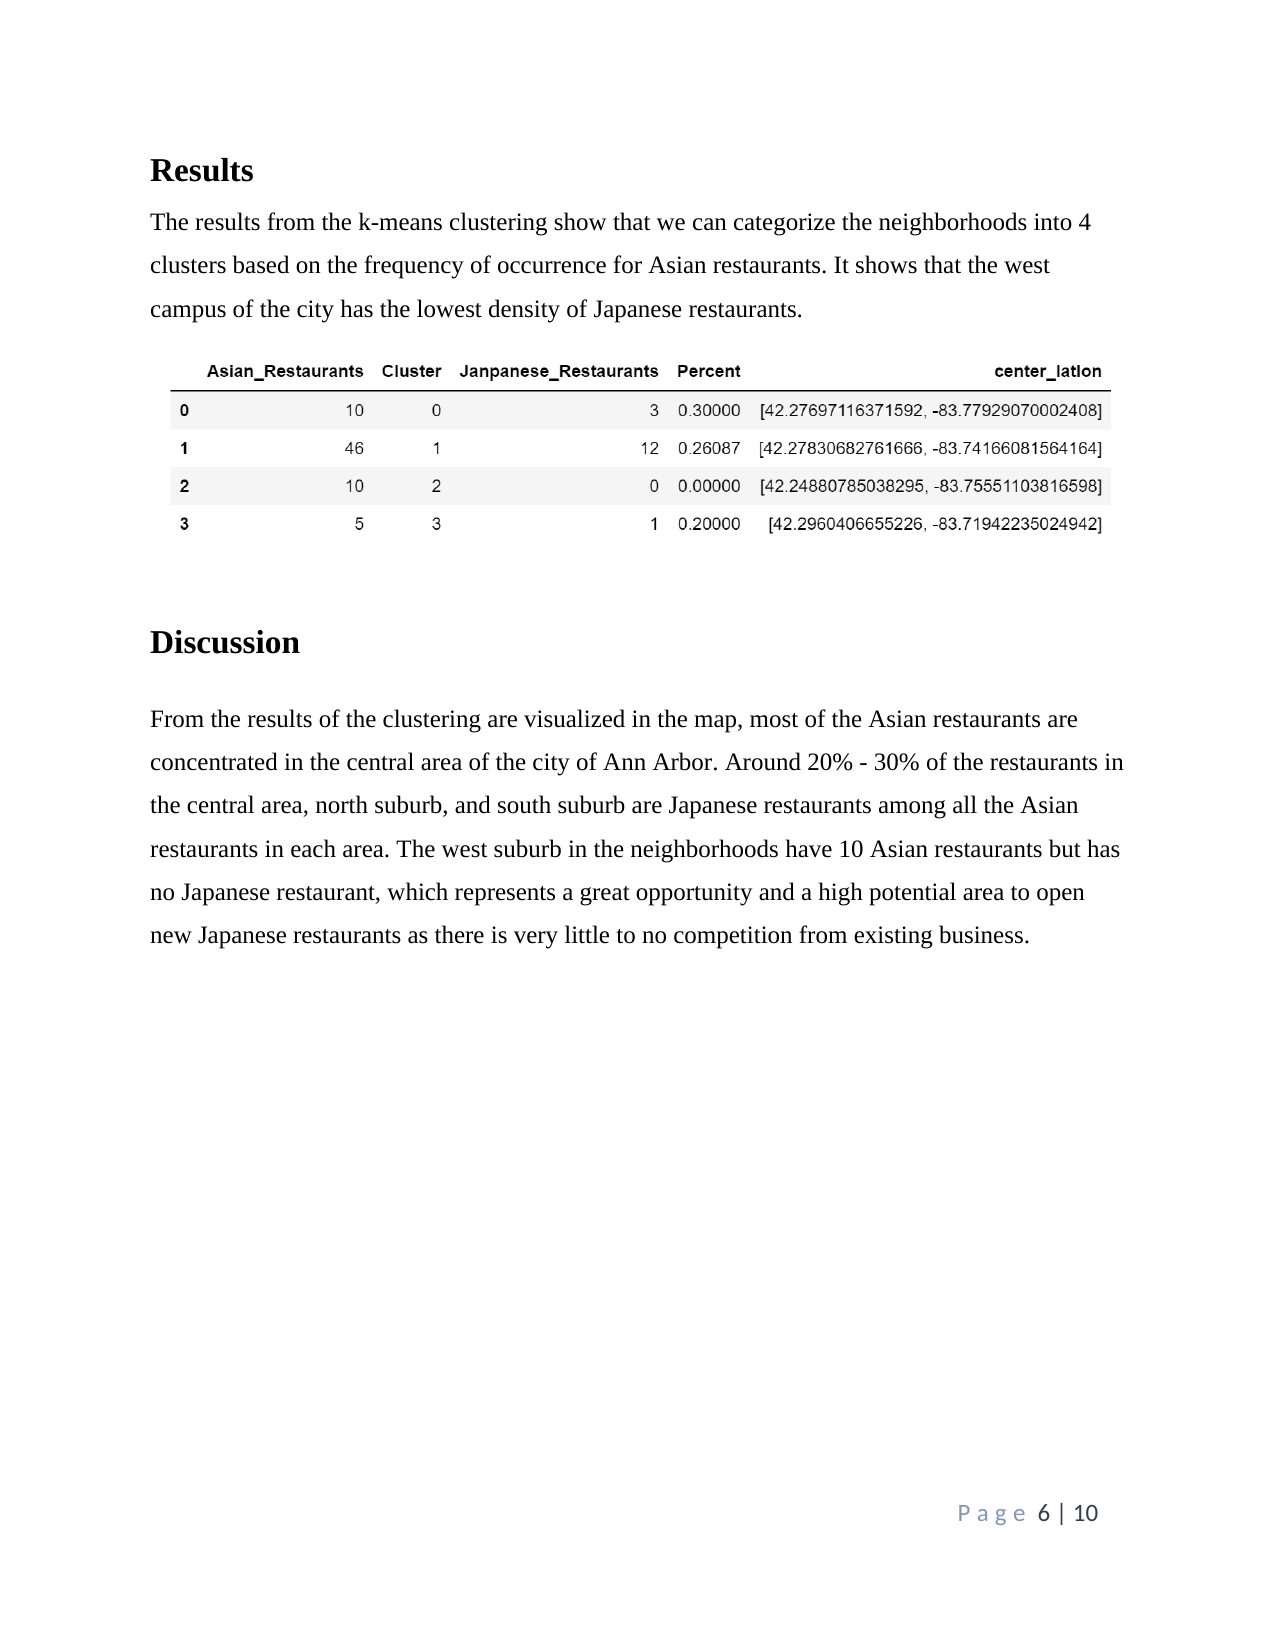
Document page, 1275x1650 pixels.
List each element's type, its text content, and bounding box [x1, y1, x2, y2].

text The results from the k-means clustering show that we can categorize the neighborhoods into 4 clusters based on the frequency of occurrence for Asian restaurants. It shows that the west campus of the city has the lowest density of Japanese restaurants. [150, 207, 1125, 322]
subtitle Results [150, 150, 1125, 188]
text From the results of the clustering are visualized in the map, most of the Asian restaurants are concentrated in the central area of the city of Ann Arbor. Around 20% - 30% of the restaurants in the central area, north suburb, and south suburb are Japanese restaurants among all the Asian restaurants in each area. The west suburb in the neighborhoods have 10 Asian restaurants but has no Japanese restaurant, which represents a great opportunity and a high potential area to open new Japanese restaurants as there is very little to no competition from existing business. [150, 704, 1125, 949]
text Discussion [150, 622, 1125, 660]
picture [150, 336, 1125, 565]
